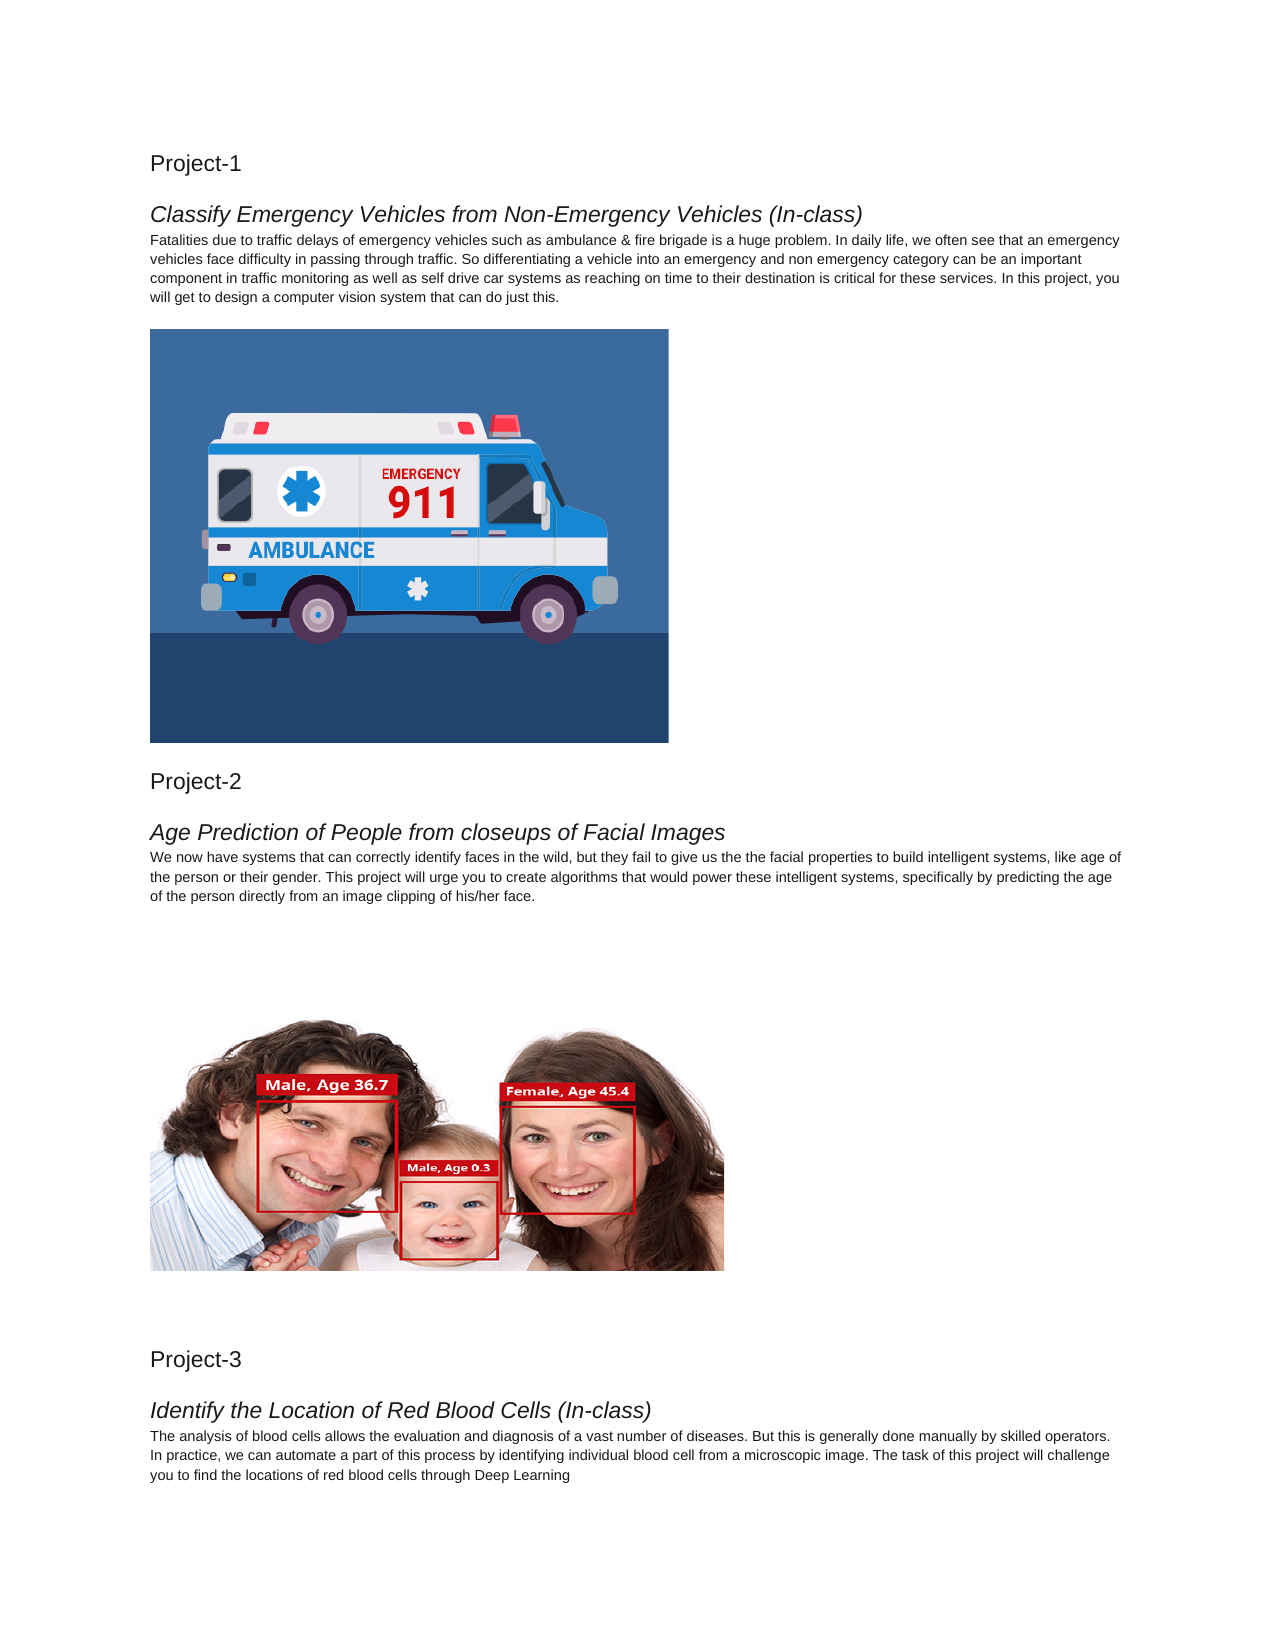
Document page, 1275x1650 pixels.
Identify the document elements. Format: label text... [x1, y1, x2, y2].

subtitle Project-1 [150, 150, 1125, 176]
picture [150, 927, 725, 1271]
text The analysis of blood cells allows the evaluation and diagnosis of a vast number of diseases. But this is generally done manually by skilled operators. In practice, we can automate a part of this process by identifying individual blood cell from a microscopic image. The task of this project will challenge you to find the locations of red blood cells through Deep Learning [150, 1428, 1125, 1483]
subtitle Age Prediction of People from closeups of Facial Images [150, 819, 1125, 845]
subtitle Project-2 [150, 768, 1125, 794]
picture [150, 329, 669, 743]
text Fatalities due to traffic delays of emergency vehicles such as ambulance & fire brigade is a huge problem. In daily life, we often see that an emergency vehicles face difficulty in passing through traffic. So differentiating a vehicle into an emergency and non emergency category can be an important component in traffic monitoring as well as self drive car systems as reaching on time to their destination is critical for these services. In this project, you will get to design a computer vision system that can do just this. [150, 231, 1125, 306]
subtitle Identify the Location of Red Blood Cells (In-class) [150, 1397, 1125, 1424]
text We now have systems that can correctly identify faces in the wild, but they fail to give us the the facial properties to build intelligent systems, like age of the person or their gender. This project will urge you to create algorithms that would power these intelligent systems, specifically by predicting the age of the person directly from an image clipping of his/her face. [150, 849, 1125, 904]
subtitle Classify Emergency Vehicles from Non-Emergency Vehicles (In-class) [150, 201, 1125, 227]
subtitle Project-3 [150, 1346, 1125, 1373]
